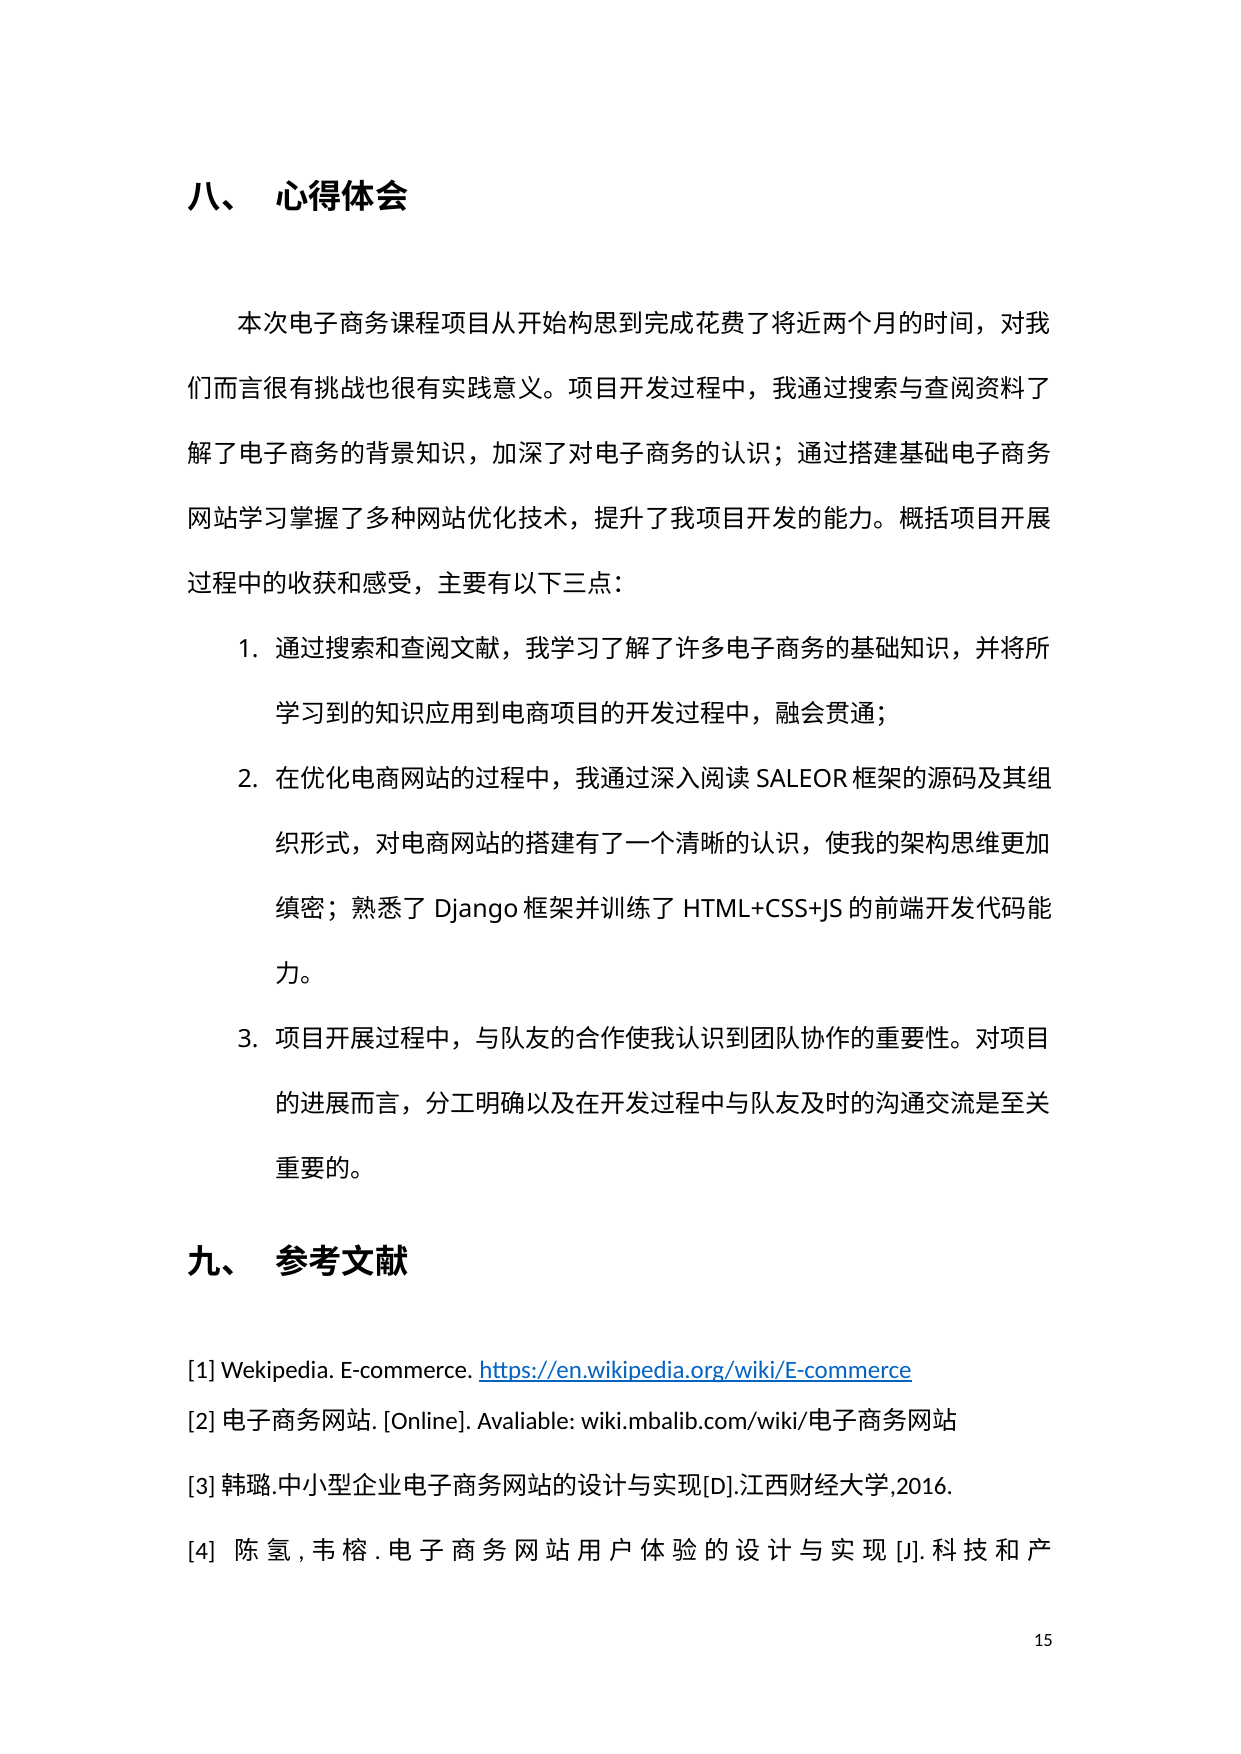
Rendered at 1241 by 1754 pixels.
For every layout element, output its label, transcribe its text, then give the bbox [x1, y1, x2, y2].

list 通过搜索和查阅文献，我学习了解了许多电子商务的基础知识，并将所学习到的知识应用到电商项目的开发过程中，融会贯通； [237, 614, 1053, 744]
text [187, 1516, 1053, 1581]
text [2] 电子商务网站. [Online]. Avaliable: wiki.mbalib.com/wiki/电子商务网站 [187, 1386, 1053, 1451]
text [3] 韩璐.中小型企业电子商务网站的设计与实现[D].江西财经大学,2016. [187, 1451, 1053, 1516]
list 在优化电商网站的过程中，我通过深入阅读SALEOR框架的源码及其组织形式，对电商网站的搭建有了一个清晰的认识，使我的架构思维更加缜密；熟悉了Django框架并训练了HTML+CSS+JS的前端开发代码能力。 [237, 744, 1053, 1004]
list 项目开展过程中，与队友的合作使我认识到团队协作的重要性。对项目的进展而言，分工明确以及在开发过程中与队友及时的沟通交流是至关重要的。 [237, 1004, 1053, 1199]
text [1] Wekipedia. E-commerce. https://en.wikipedia.org/wiki/E-commerce [187, 1353, 1053, 1386]
subtitle 心得体会 [187, 162, 1053, 227]
subtitle 参考文献 [187, 1226, 1053, 1291]
text 本次电子商务课程项目从开始构思到完成花费了将近两个月的时间，对我们而言很有挑战也很有实践意义。项目开发过程中，我通过搜索与查阅资料了解了电子商务的背景知识，加深了对电子商务的认识；通过搭建基础电子商务网站学习掌握了多种网站优化技术，提升了我项目开发的能力。概括项目开展过程中的收获和感受，主要有以下三点： [187, 289, 1053, 614]
